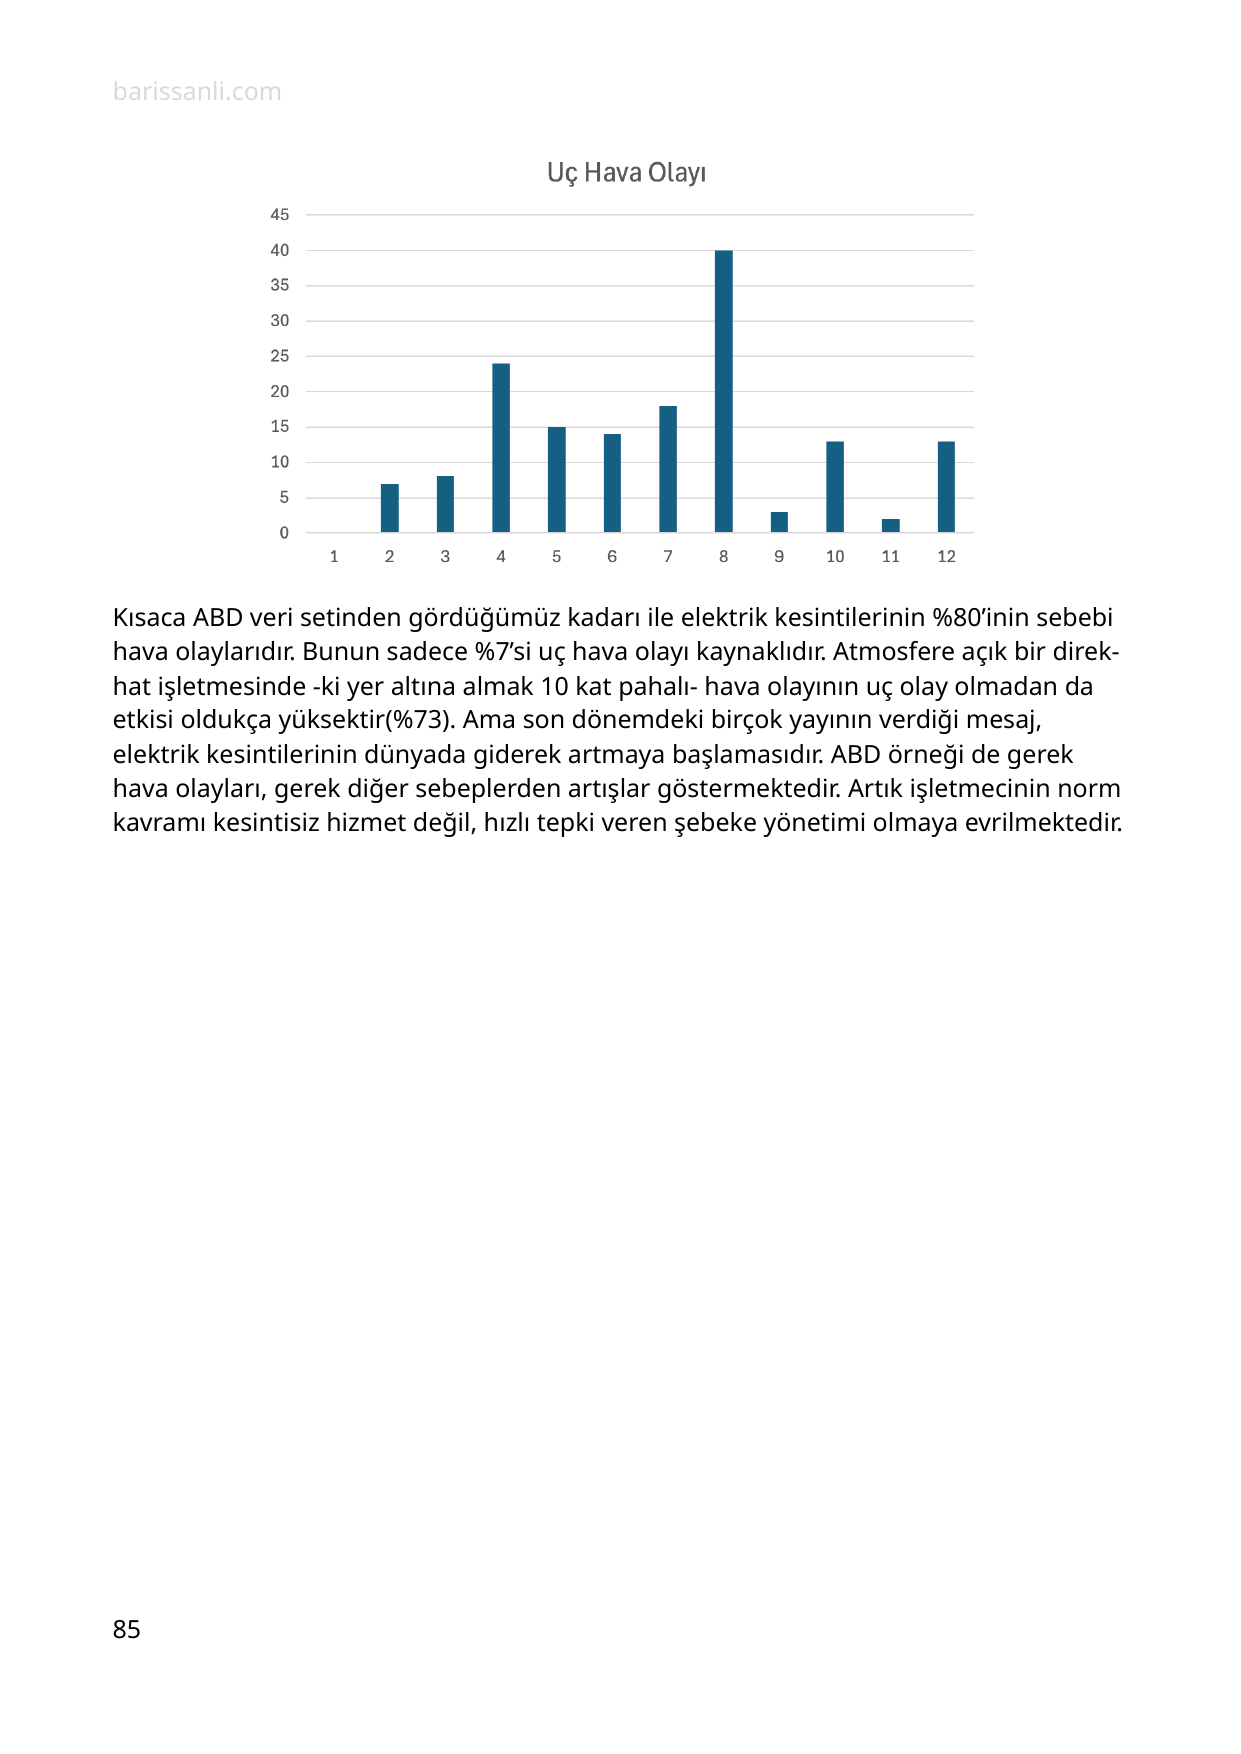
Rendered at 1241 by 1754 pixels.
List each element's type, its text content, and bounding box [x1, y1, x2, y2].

text Kısaca ABD veri setinden gördüğümüz kadarı ile elektrik kesintilerinin %80’inin sebebi hava olaylarıdır. Bunun sadece %7’si uç hava olayı kaynaklıdır. Atmosfere açık bir direk-hat işletmesinde -ki yer altına almak 10 kat pahalı- hava olayının uç olay olmadan da etkisi oldukça yüksektir(%73). Ama son dönemdeki birçok yayının verdiği mesaj, elektrik kesintilerinin dünyada giderek artmaya başlamasıdır. ABD örneği de gerek hava olayları, gerek diğer sebeplerden artışlar göstermektedir. Artık işletmecinin norm kavramı kesintisiz hizmet değil, hızlı tepki veren şebeke yönetimi olmaya evrilmektedir. [112, 600, 1128, 838]
picture [265, 150, 975, 566]
